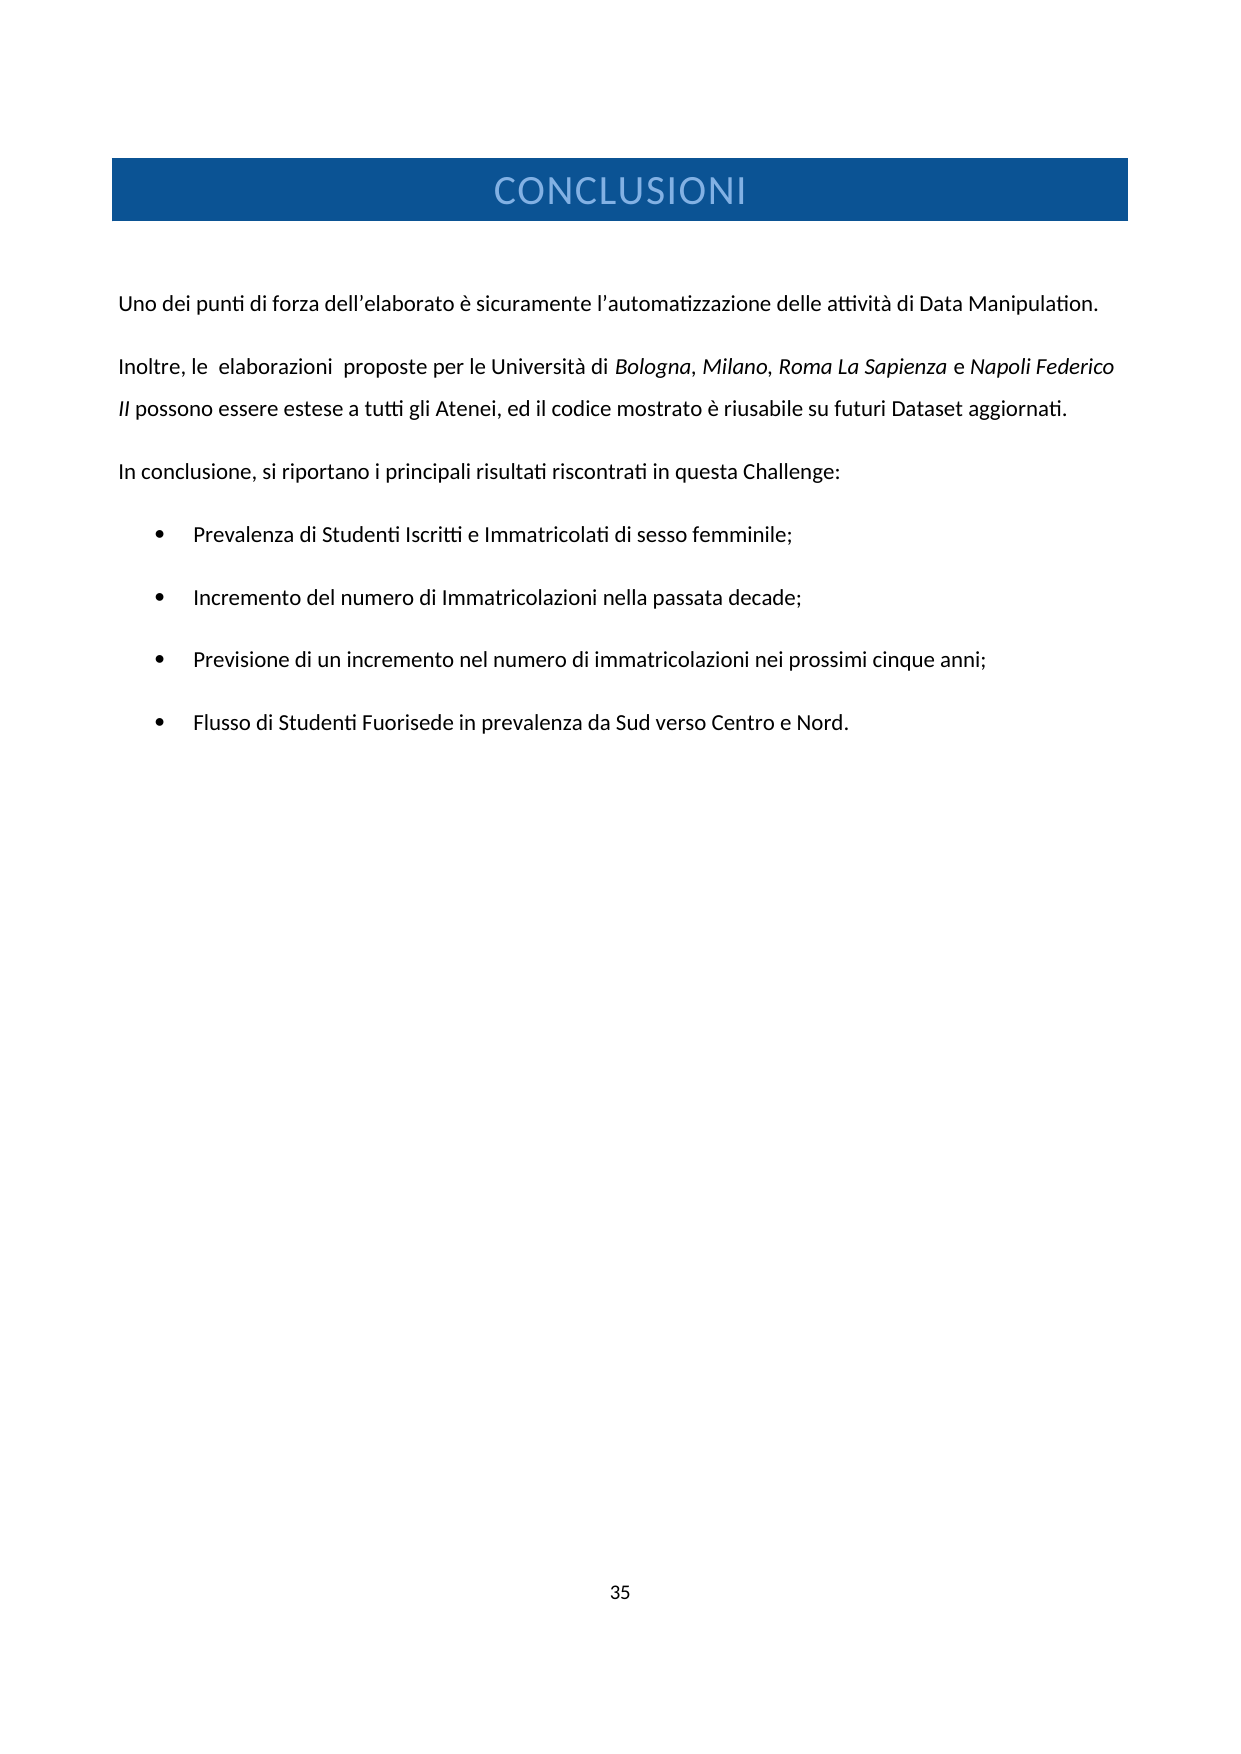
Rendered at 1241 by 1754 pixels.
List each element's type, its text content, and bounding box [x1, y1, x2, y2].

subtitle Conclusioni [118, 164, 1122, 215]
list Previsione di un incremento nel numero di immatricolazioni nei prossimi cinque anni; [156, 646, 1117, 673]
list Incremento del numero di Immatricolazioni nella passata decade; [156, 583, 1117, 611]
list Flusso di Studenti Fuorisede in prevalenza da Sud verso Centro e Nord. [156, 708, 1117, 736]
text In conclusione, si riportano i principali risultati riscontrati in questa Challenge: [118, 457, 1117, 485]
text Uno dei punti di forza dell’elaborato è sicuramente l’automatizzazione delle attività di Data Manipulation. [118, 289, 1117, 317]
text Inoltre, le elaborazioni proposte per le Università di Bologna, Milano, Roma La Sapienza e Napoli Federico II possono essere estese a tutti gli Atenei, ed il codice mostrato è riusabile su futuri Dataset aggiornati. [118, 352, 1117, 422]
list Prevalenza di Studenti Iscritti e Immatricolati di sesso femminile; [156, 520, 1117, 548]
